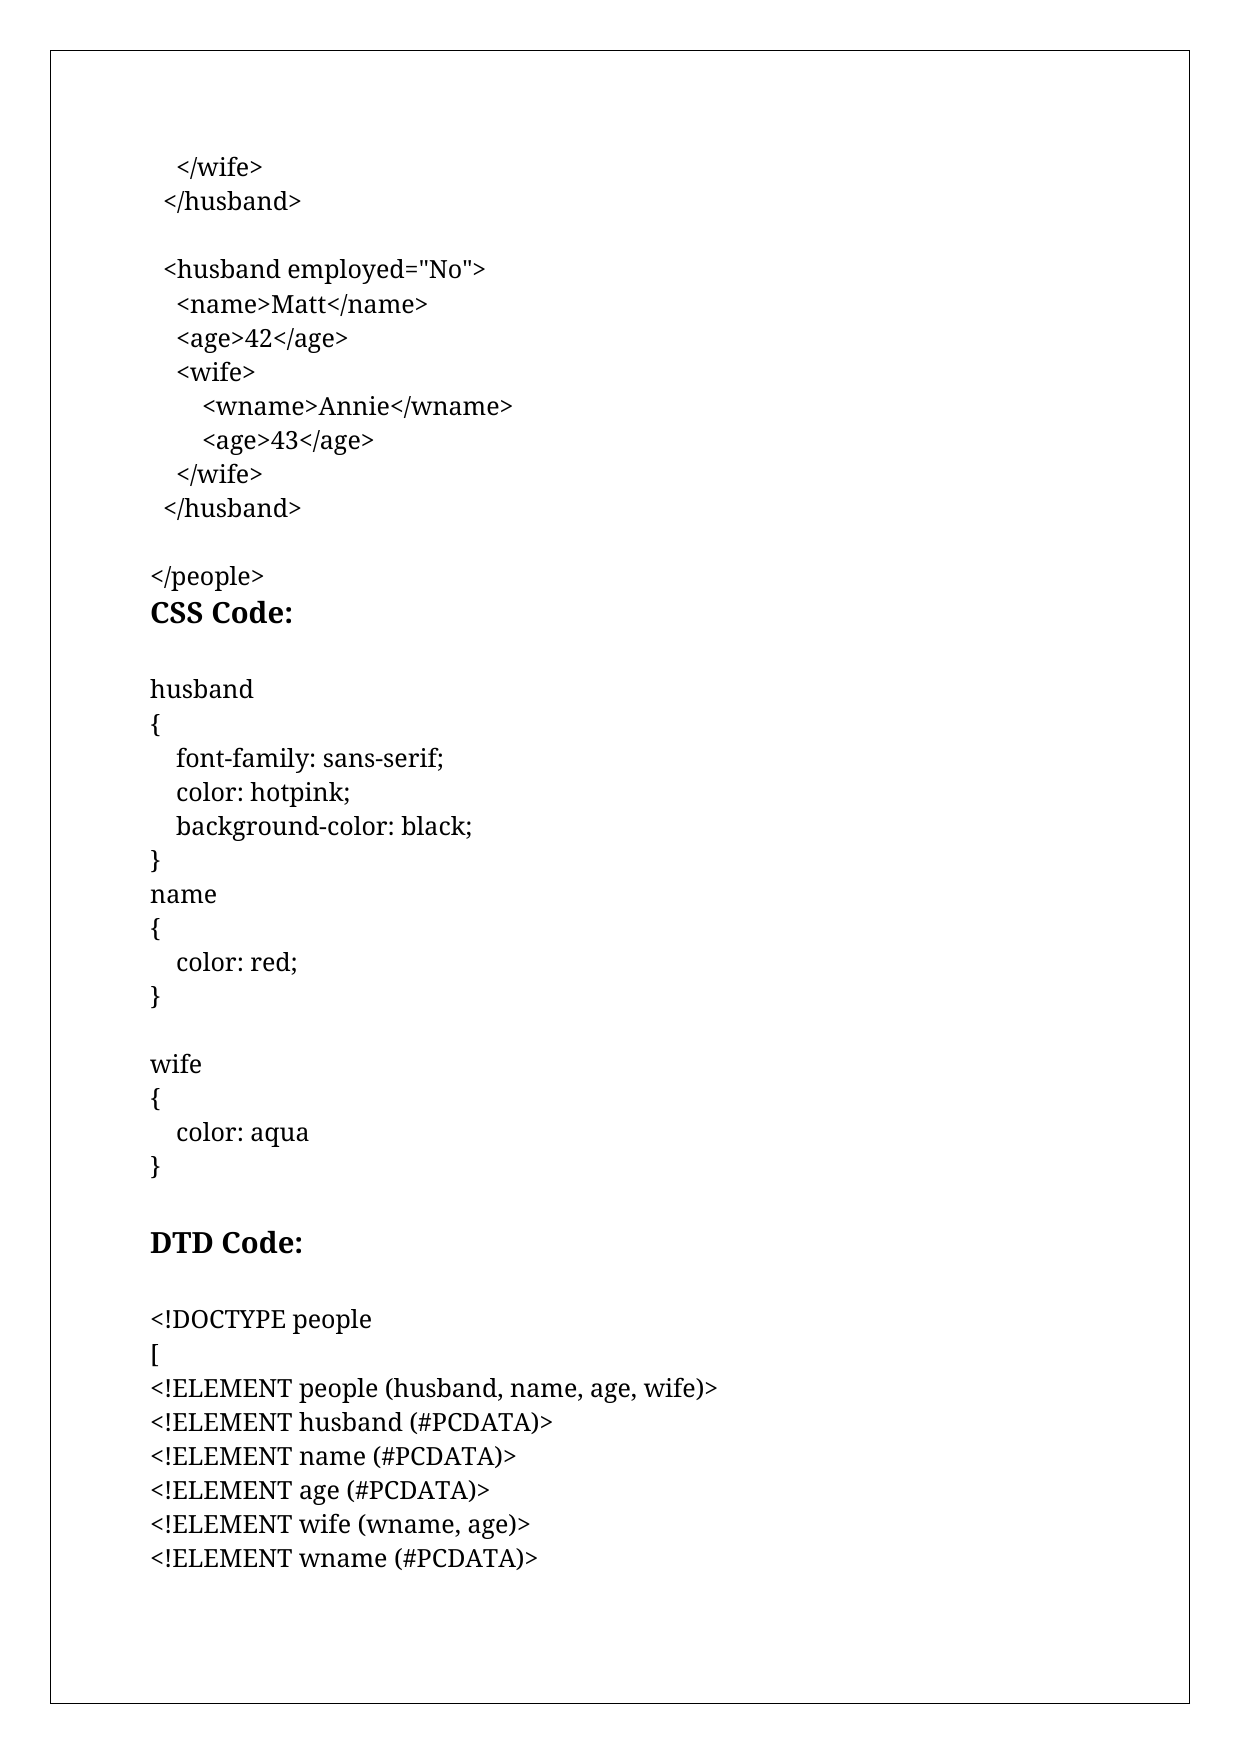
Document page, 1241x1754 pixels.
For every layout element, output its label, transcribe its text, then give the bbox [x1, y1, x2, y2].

text name [150, 877, 1090, 911]
text color: hotpink; [150, 774, 1090, 808]
text <wife> [150, 354, 1090, 388]
text wife [150, 1047, 1090, 1081]
text [ [150, 1336, 1090, 1370]
text <!ELEMENT wife (wname, age)> [150, 1507, 1090, 1541]
text DTD Code: [150, 1223, 1090, 1262]
text </husband> [150, 491, 1090, 525]
text <!DOCTYPE people [150, 1302, 1090, 1336]
text } [150, 1149, 1090, 1183]
text <!ELEMENT husband (#PCDATA)> [150, 1404, 1090, 1438]
text <!ELEMENT wname (#PCDATA)> [150, 1541, 1090, 1575]
text } [150, 842, 1090, 877]
text <name>Matt</name> [150, 286, 1090, 320]
text husband [150, 672, 1090, 706]
text <wname>Annie</wname> [150, 388, 1090, 422]
text { [150, 911, 1090, 945]
text { [150, 1081, 1090, 1115]
text { [150, 706, 1090, 740]
text color: aqua [150, 1115, 1090, 1149]
text <age>42</age> [150, 320, 1090, 354]
text } [150, 979, 1090, 1013]
text CSS Code: [150, 593, 1090, 632]
text </wife> [150, 150, 1090, 184]
text background-color: black; [150, 808, 1090, 842]
text </wife> [150, 457, 1090, 491]
text </husband> [150, 184, 1090, 218]
text </people> [150, 559, 1090, 593]
text <!ELEMENT people (husband, name, age, wife)> [150, 1370, 1090, 1404]
text <!ELEMENT name (#PCDATA)> [150, 1438, 1090, 1472]
text color: red; [150, 945, 1090, 979]
text <!ELEMENT age (#PCDATA)> [150, 1472, 1090, 1507]
text <age>43</age> [150, 422, 1090, 457]
text <husband employed="No"> [150, 252, 1090, 286]
text font-family: sans-serif; [150, 740, 1090, 774]
